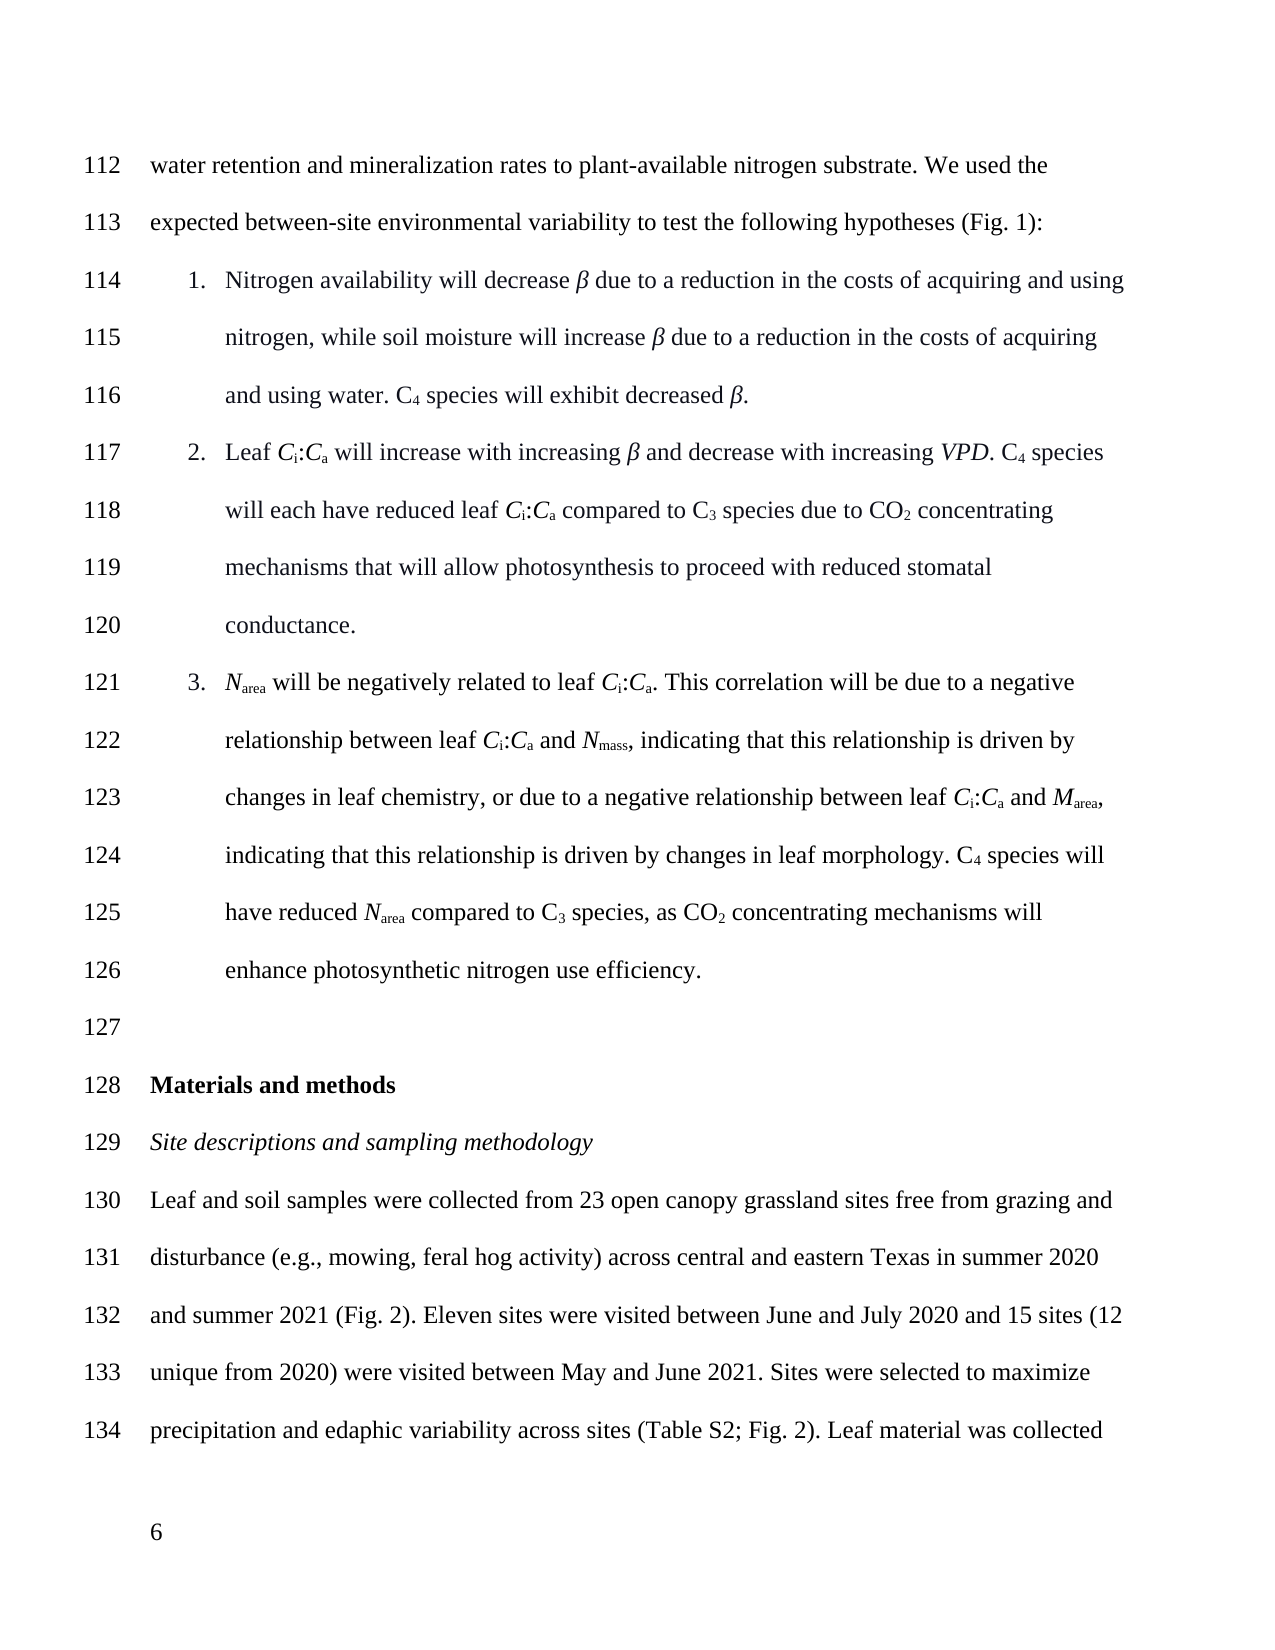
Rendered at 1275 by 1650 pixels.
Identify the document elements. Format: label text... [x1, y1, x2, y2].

text Site descriptions and sampling methodology [150, 1127, 1125, 1156]
list Narea will be negatively related to leaf Ci:Ca. This correlation will be due to a negative relationship between leaf Ci:Ca and Nmass, indicating that this relationship is driven by changes in leaf chemistry, or due to a negative relationship between leaf Ci:Ca and Marea, indicating that this relationship is driven by changes in leaf morphology. C4 species will have reduced Narea compared to C3 species, as CO2 concentrating mechanisms will enhance photosynthetic nitrogen use efficiency. [187, 667, 1125, 984]
list Leaf Ci:Ca will increase with increasing β and decrease with increasing VPD. C4 species will each have reduced leaf Ci:Ca compared to C3 species due to CO2 concentrating mechanisms that will allow photosynthesis to proceed with reduced stomatal conductance. [187, 437, 1125, 639]
list Nitrogen availability will decrease β due to a reduction in the costs of acquiring and using nitrogen, while soil moisture will increase β due to a reduction in the costs of acquiring and using water. C4 species will exhibit decreased β. [187, 265, 1125, 409]
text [150, 1185, 1125, 1444]
text Materials and methods [150, 1070, 1125, 1099]
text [150, 150, 1125, 236]
